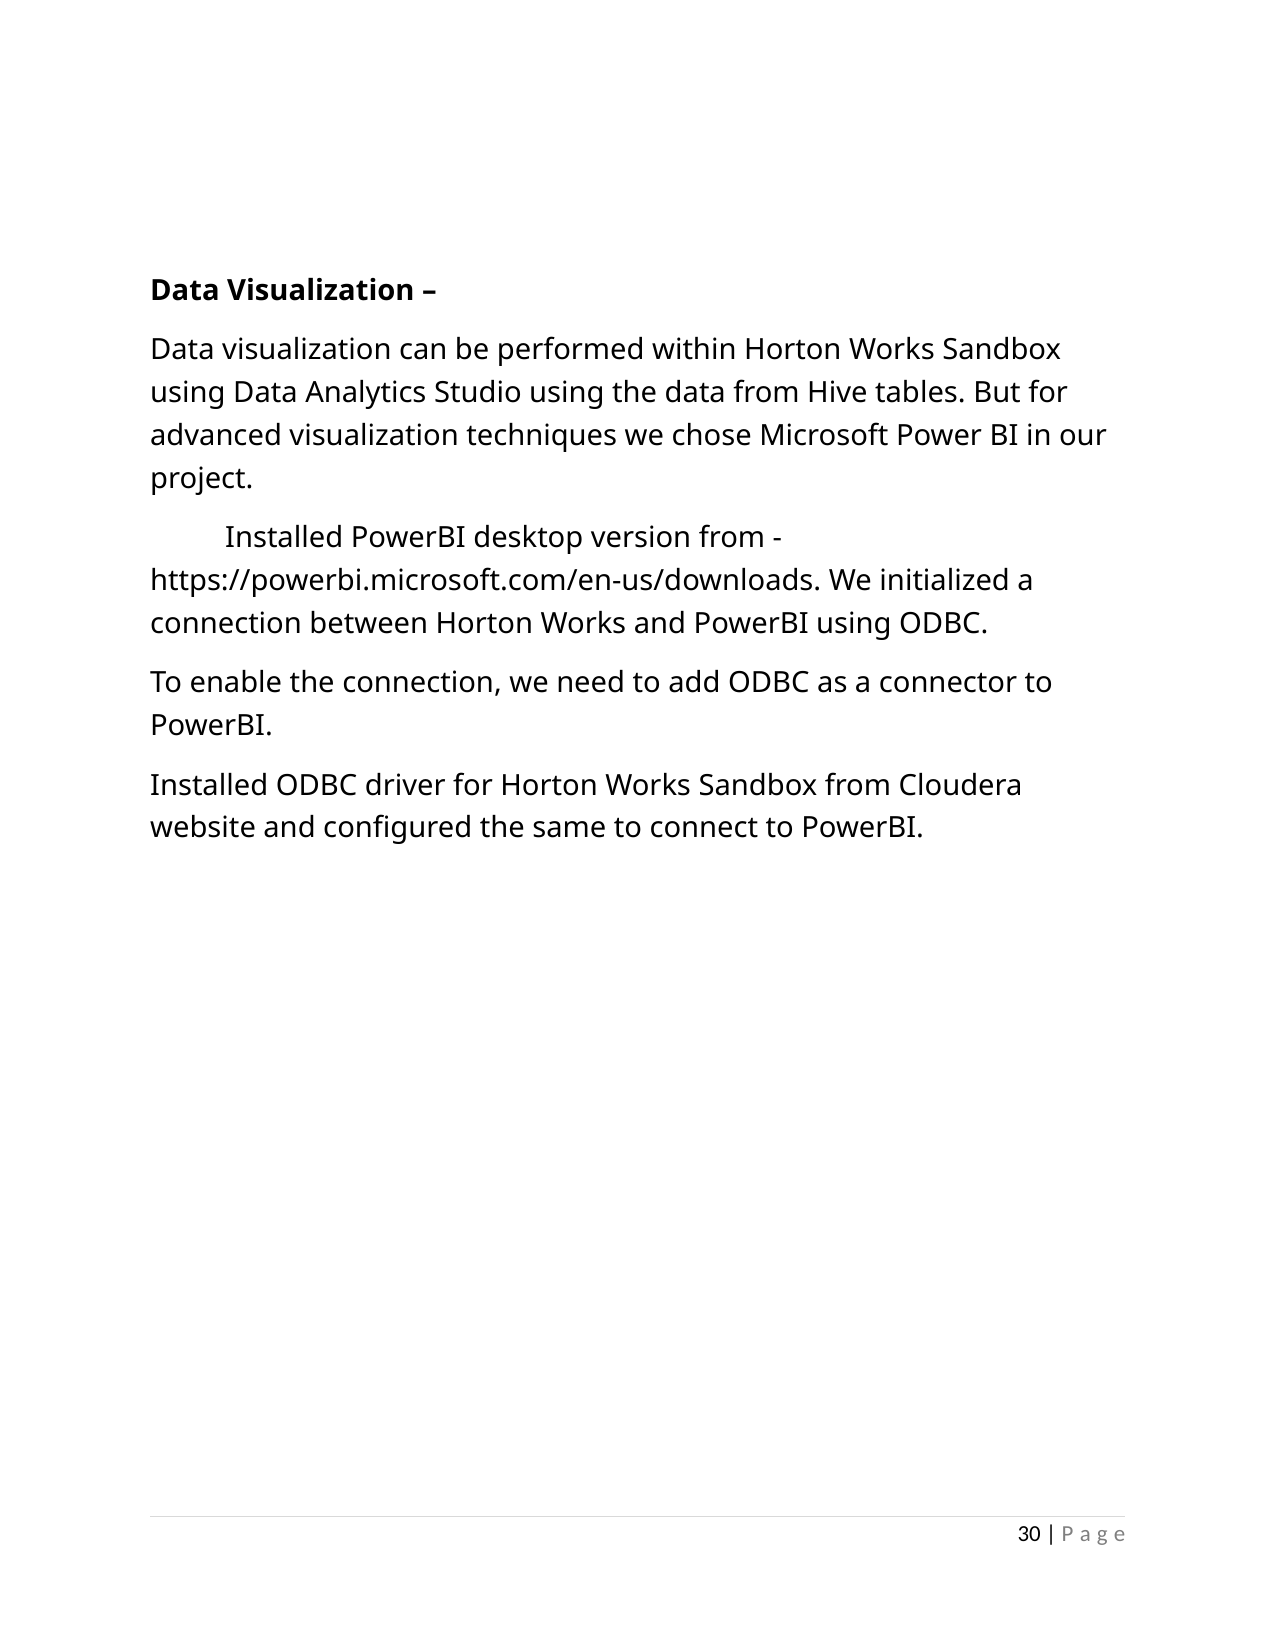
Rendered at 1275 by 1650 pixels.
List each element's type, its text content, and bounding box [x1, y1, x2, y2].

text To enable the connection, we need to add ODBC as a connector to PowerBI. [150, 661, 1125, 744]
text Data visualization can be performed within Horton Works Sandbox using Data Analytics Studio using the data from Hive tables. But for advanced visualization techniques we chose Microsoft Power BI in our project. [150, 328, 1125, 497]
text Data Visualization – [150, 269, 1125, 309]
text Installed ODBC driver for Horton Works Sandbox from Cloudera website and configured the same to connect to PowerBI. [150, 764, 1125, 846]
text Installed PowerBI desktop version from - https://powerbi.microsoft.com/en-us/downloads. We initialized a connection between Horton Works and PowerBI using ODBC. [150, 516, 1125, 642]
